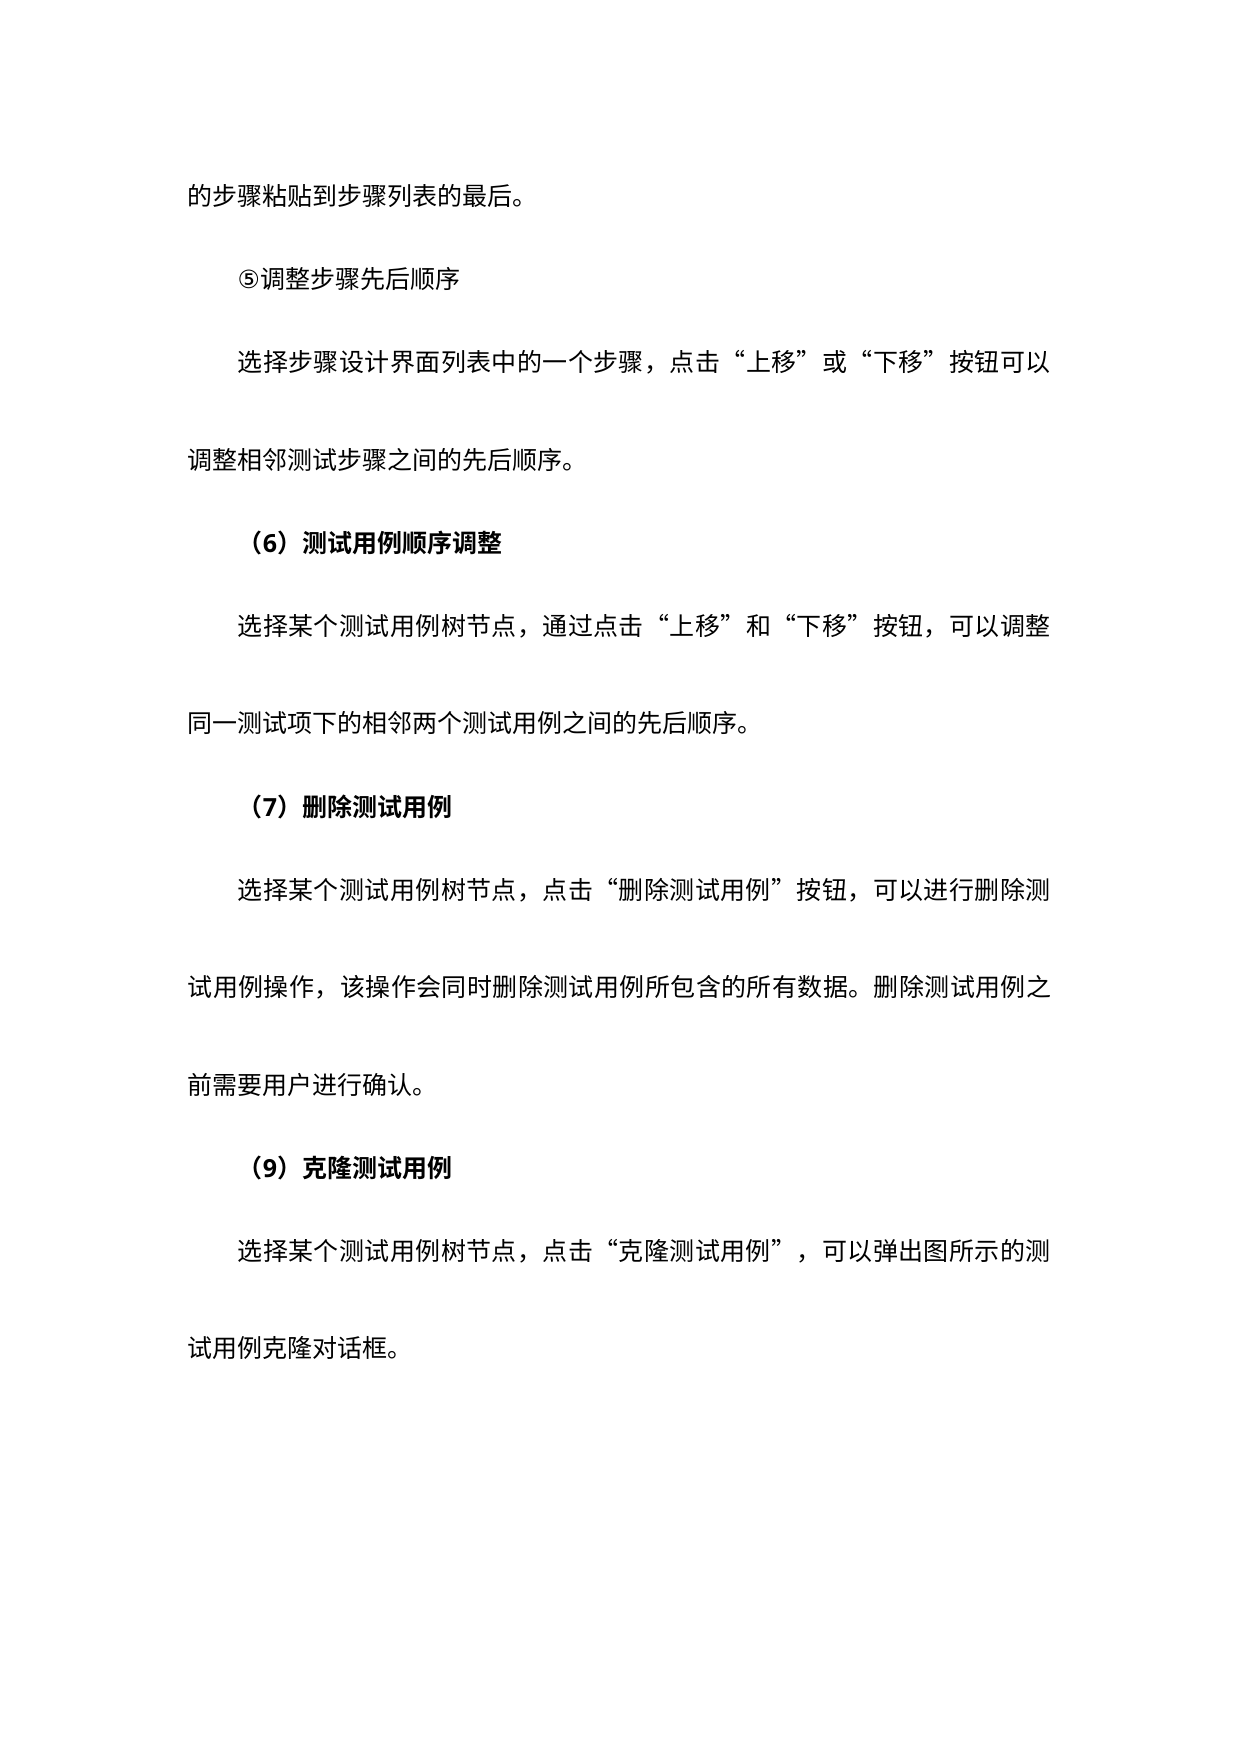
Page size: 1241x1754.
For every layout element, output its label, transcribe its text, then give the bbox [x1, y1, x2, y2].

text （7）删除测试用例 [187, 773, 1053, 838]
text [187, 162, 1053, 227]
text 选择某个测试用例树节点，点击“删除测试用例”按钮，可以进行删除测试用例操作，该操作会同时删除测试用例所包含的所有数据。删除测试用例之前需要用户进行确认。 [187, 856, 1053, 1116]
text （9）克隆测试用例 [187, 1134, 1053, 1199]
text 选择某个测试用例树节点，点击“克隆测试用例”，可以弹出图所示的测试用例克隆对话框。 [187, 1217, 1053, 1379]
text （6）测试用例顺序调整 [187, 509, 1053, 574]
text 选择某个测试用例树节点，通过点击“上移”和“下移”按钮，可以调整同一测试项下的相邻两个测试用例之间的先后顺序。 [187, 592, 1053, 754]
text ⑤调整步骤先后顺序 [187, 245, 1053, 310]
text 选择步骤设计界面列表中的一个步骤，点击“上移”或“下移”按钮可以调整相邻测试步骤之间的先后顺序。 [187, 328, 1053, 491]
